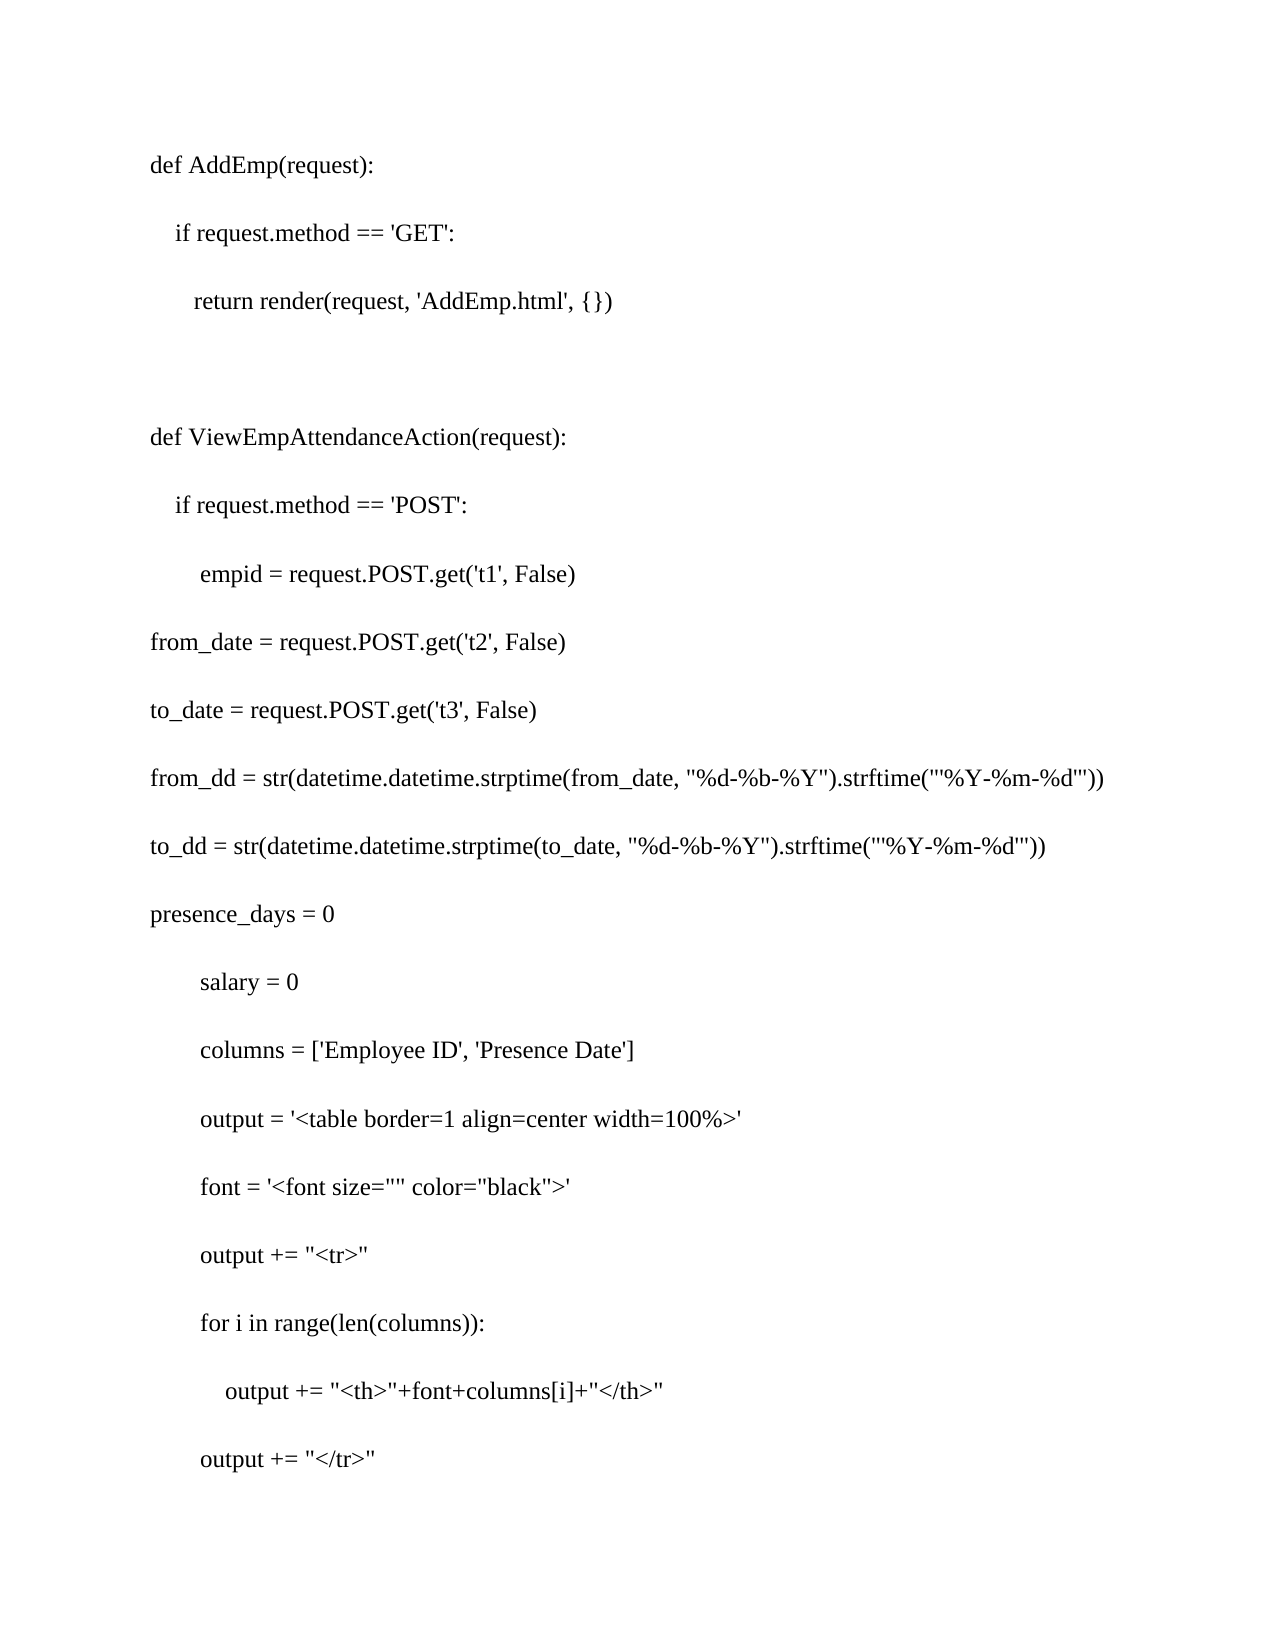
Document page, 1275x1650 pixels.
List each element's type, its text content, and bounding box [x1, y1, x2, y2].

text from_date = request.POST.get('t2', False) [150, 627, 1125, 656]
text salary = 0 [150, 967, 1125, 996]
text empid = request.POST.get('t1', False) [150, 559, 1125, 587]
text output = '<table border=1 align=center width=100%>' [150, 1104, 1125, 1132]
text output += "<th>"+font+columns[i]+"</th>" [150, 1376, 1125, 1405]
text return render(request, 'AddEmp.html', {}) [150, 286, 1125, 315]
text from_dd = str(datetime.datetime.strptime(from_date, "%d-%b-%Y").strftime("'%Y-%m-%d'")) [150, 763, 1125, 792]
text def AddEmp(request): [150, 150, 1125, 179]
text if request.method == 'POST': [150, 491, 1125, 519]
text for i in range(len(columns)): [150, 1308, 1125, 1337]
text font = '<font size="" color="black">' [150, 1172, 1125, 1201]
text columns = ['Employee ID', 'Presence Date'] [150, 1036, 1125, 1064]
text def ViewEmpAttendanceAction(request): [150, 422, 1125, 451]
text if request.method == 'GET': [150, 218, 1125, 247]
text to_dd = str(datetime.datetime.strptime(to_date, "%d-%b-%Y").strftime("'%Y-%m-%d'")) [150, 831, 1125, 860]
text presence_days = 0 [150, 899, 1125, 928]
text to_date = request.POST.get('t3', False) [150, 695, 1125, 724]
text output += "</tr>" [150, 1444, 1125, 1473]
text output += "<tr>" [150, 1240, 1125, 1269]
